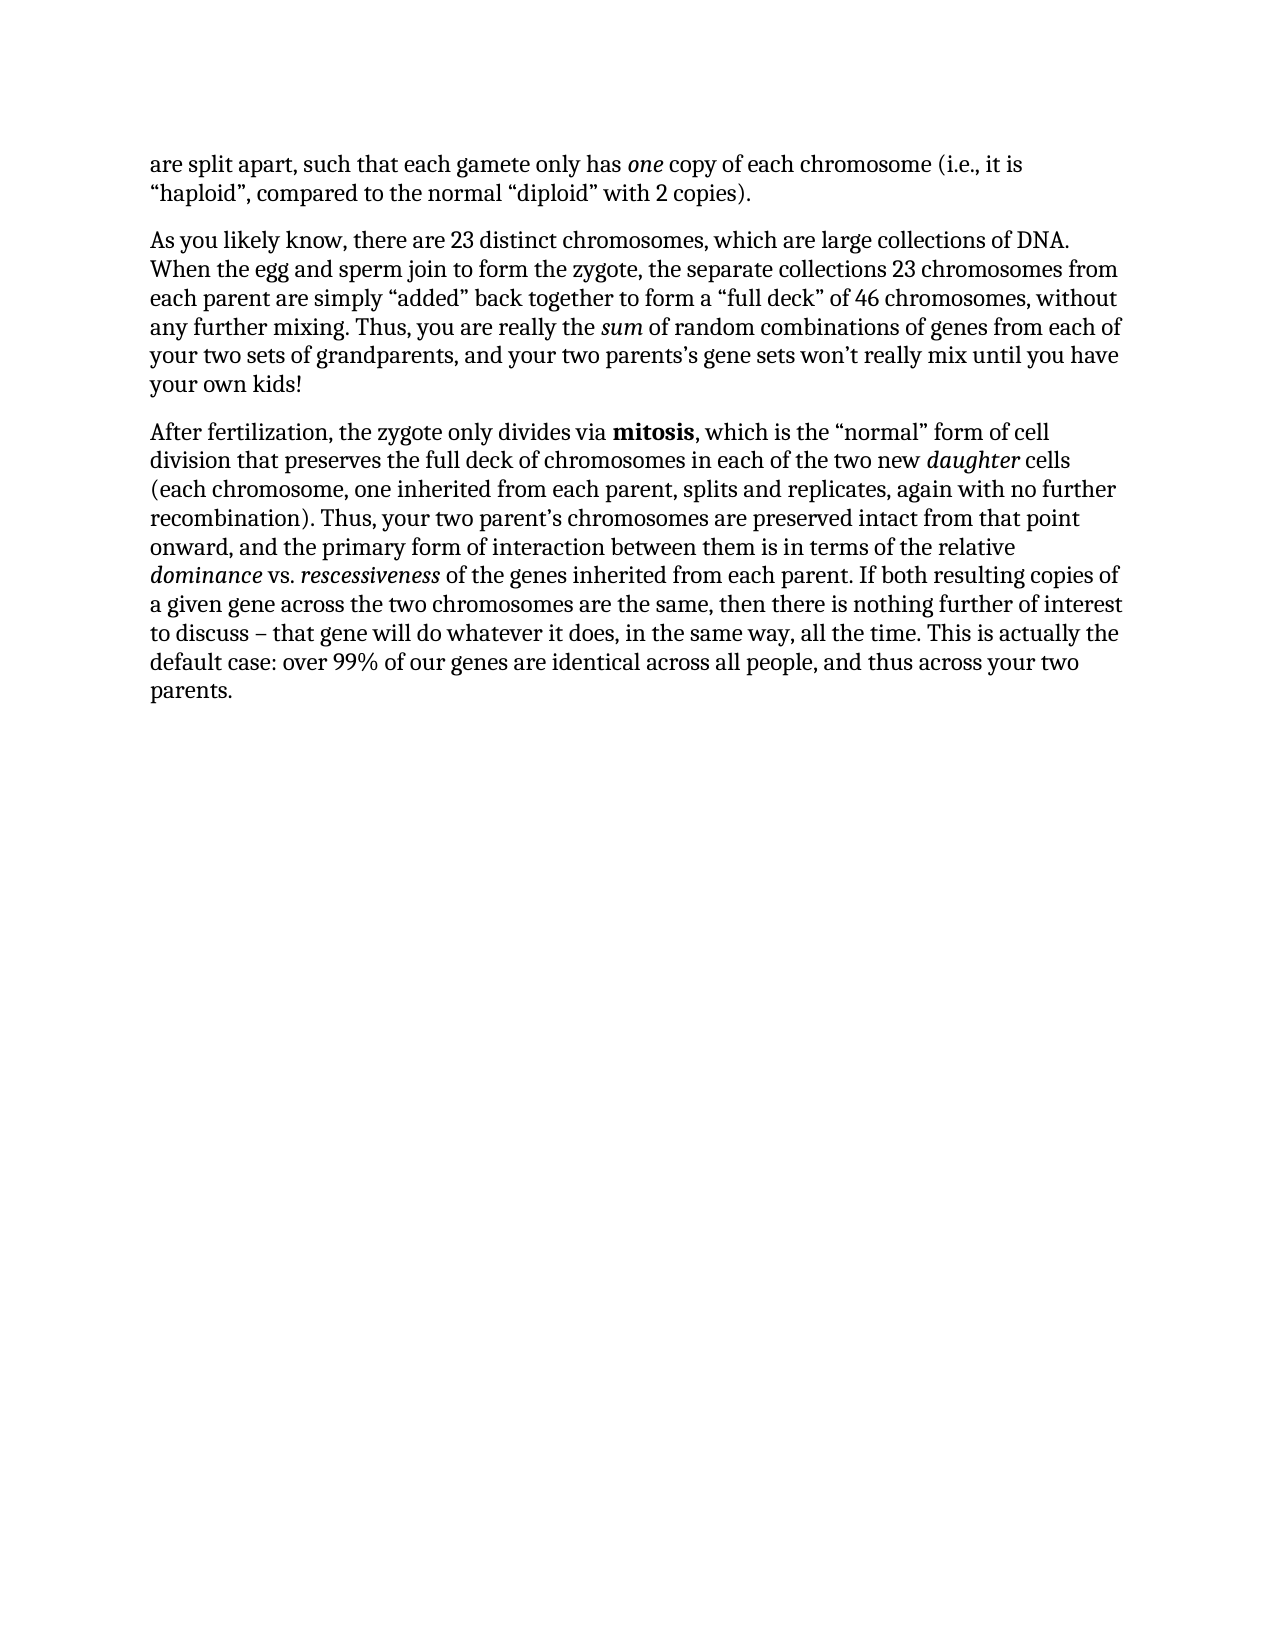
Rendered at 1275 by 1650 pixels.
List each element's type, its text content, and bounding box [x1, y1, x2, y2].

text After fertilization, the zygote only divides via mitosis, which is the “normal” form of cell division that preserves the full deck of chromosomes in each of the two new daughter cells (each chromosome, one inherited from each parent, splits and replicates, again with no further recombination). Thus, your two parent’s chromosomes are preserved intact from that point onward, and the primary form of interaction between them is in terms of the relative dominance vs. rescessiveness of the genes inherited from each parent. If both resulting copies of a given gene across the two chromosomes are the same, then there is nothing further of interest to discuss – that gene will do whatever it does, in the same way, all the time. This is actually the default case: over 99% of our genes are identical across all people, and thus across your two parents. [150, 417, 1125, 705]
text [150, 150, 1125, 207]
text As you likely know, there are 23 distinct chromosomes, which are large collections of DNA. When the egg and sperm join to form the zygote, the separate collections 23 chromosomes from each parent are simply “added” back together to form a “full deck” of 46 chromosomes, without any further mixing. Thus, you are really the sum of random combinations of genes from each of your two sets of grandparents, and your two parents’s gene sets won’t really mix until you have your own kids! [150, 226, 1125, 399]
